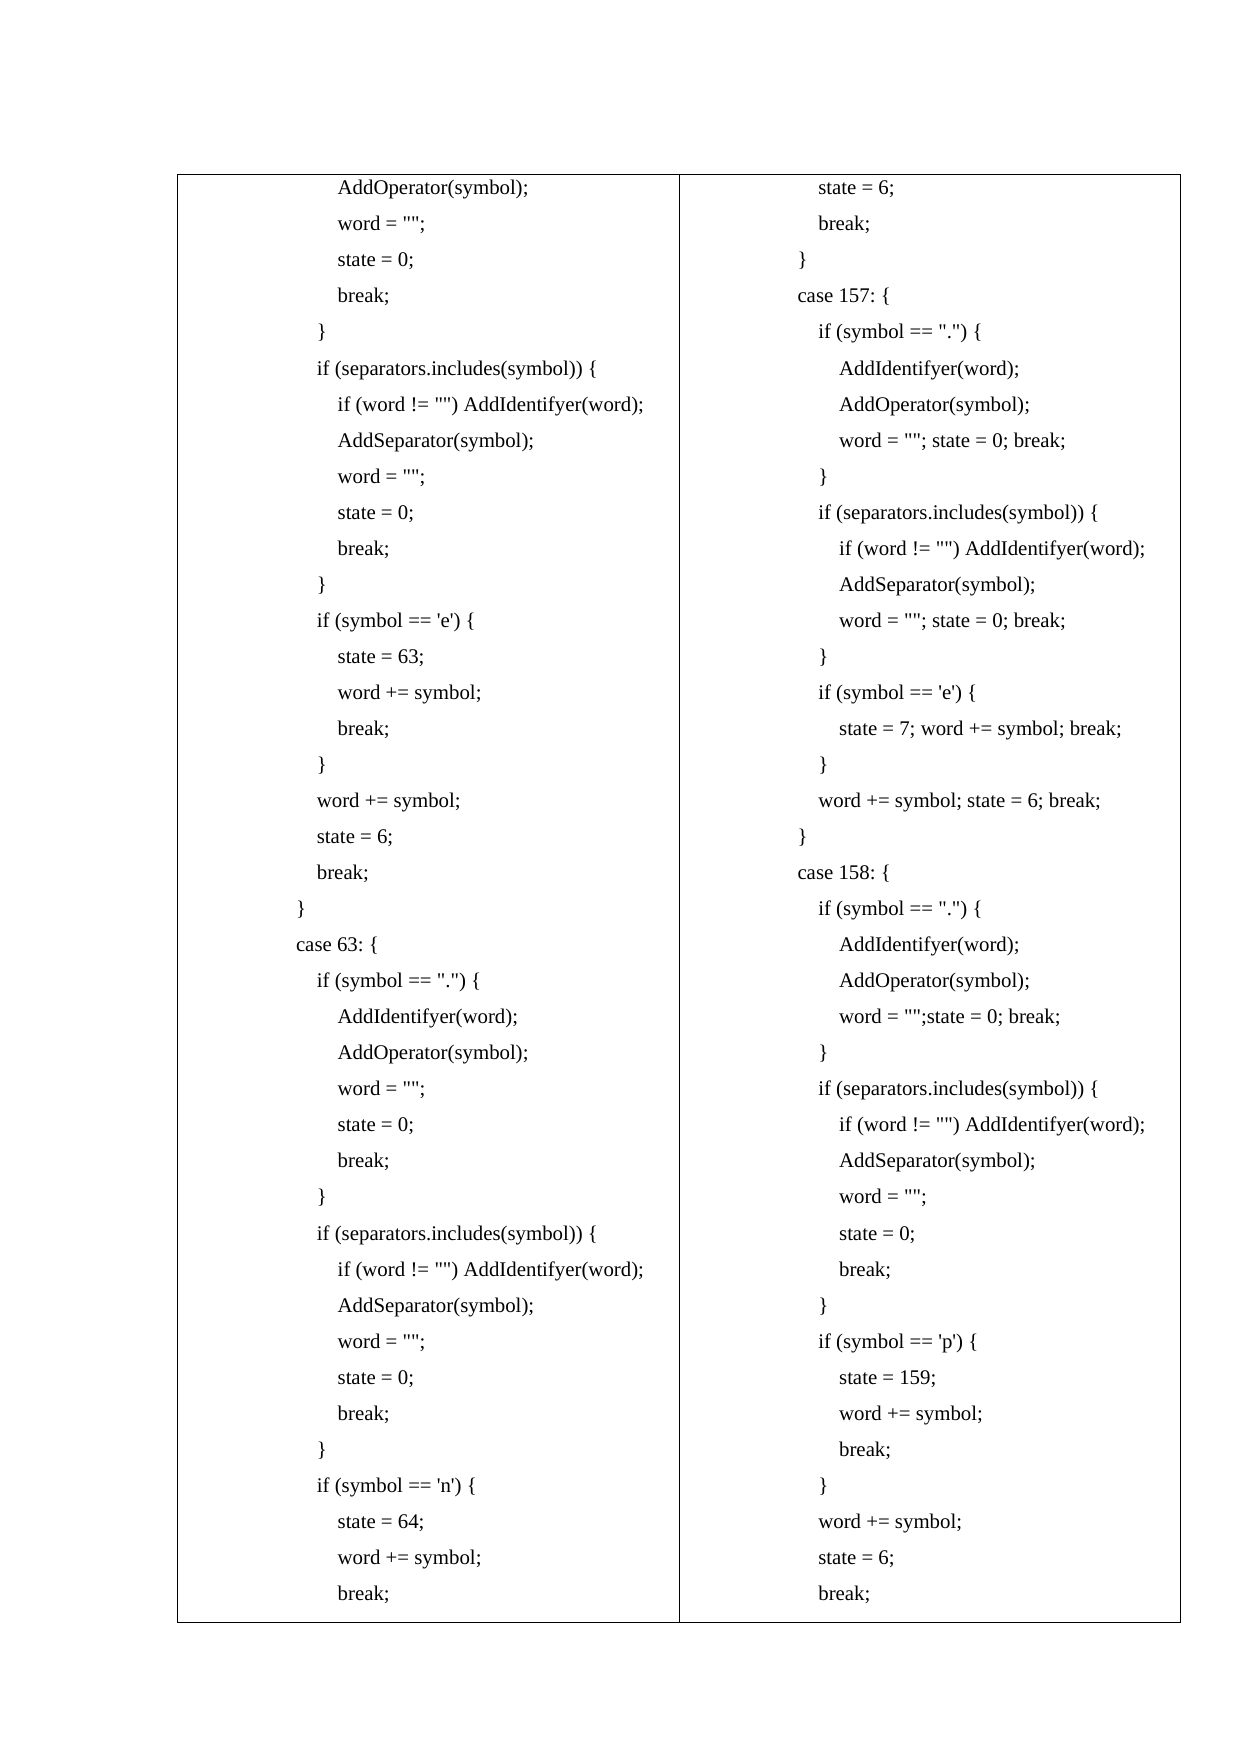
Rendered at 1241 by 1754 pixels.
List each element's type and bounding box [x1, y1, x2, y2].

table_header [680, 175, 1180, 1622]
table_header [178, 175, 679, 1622]
